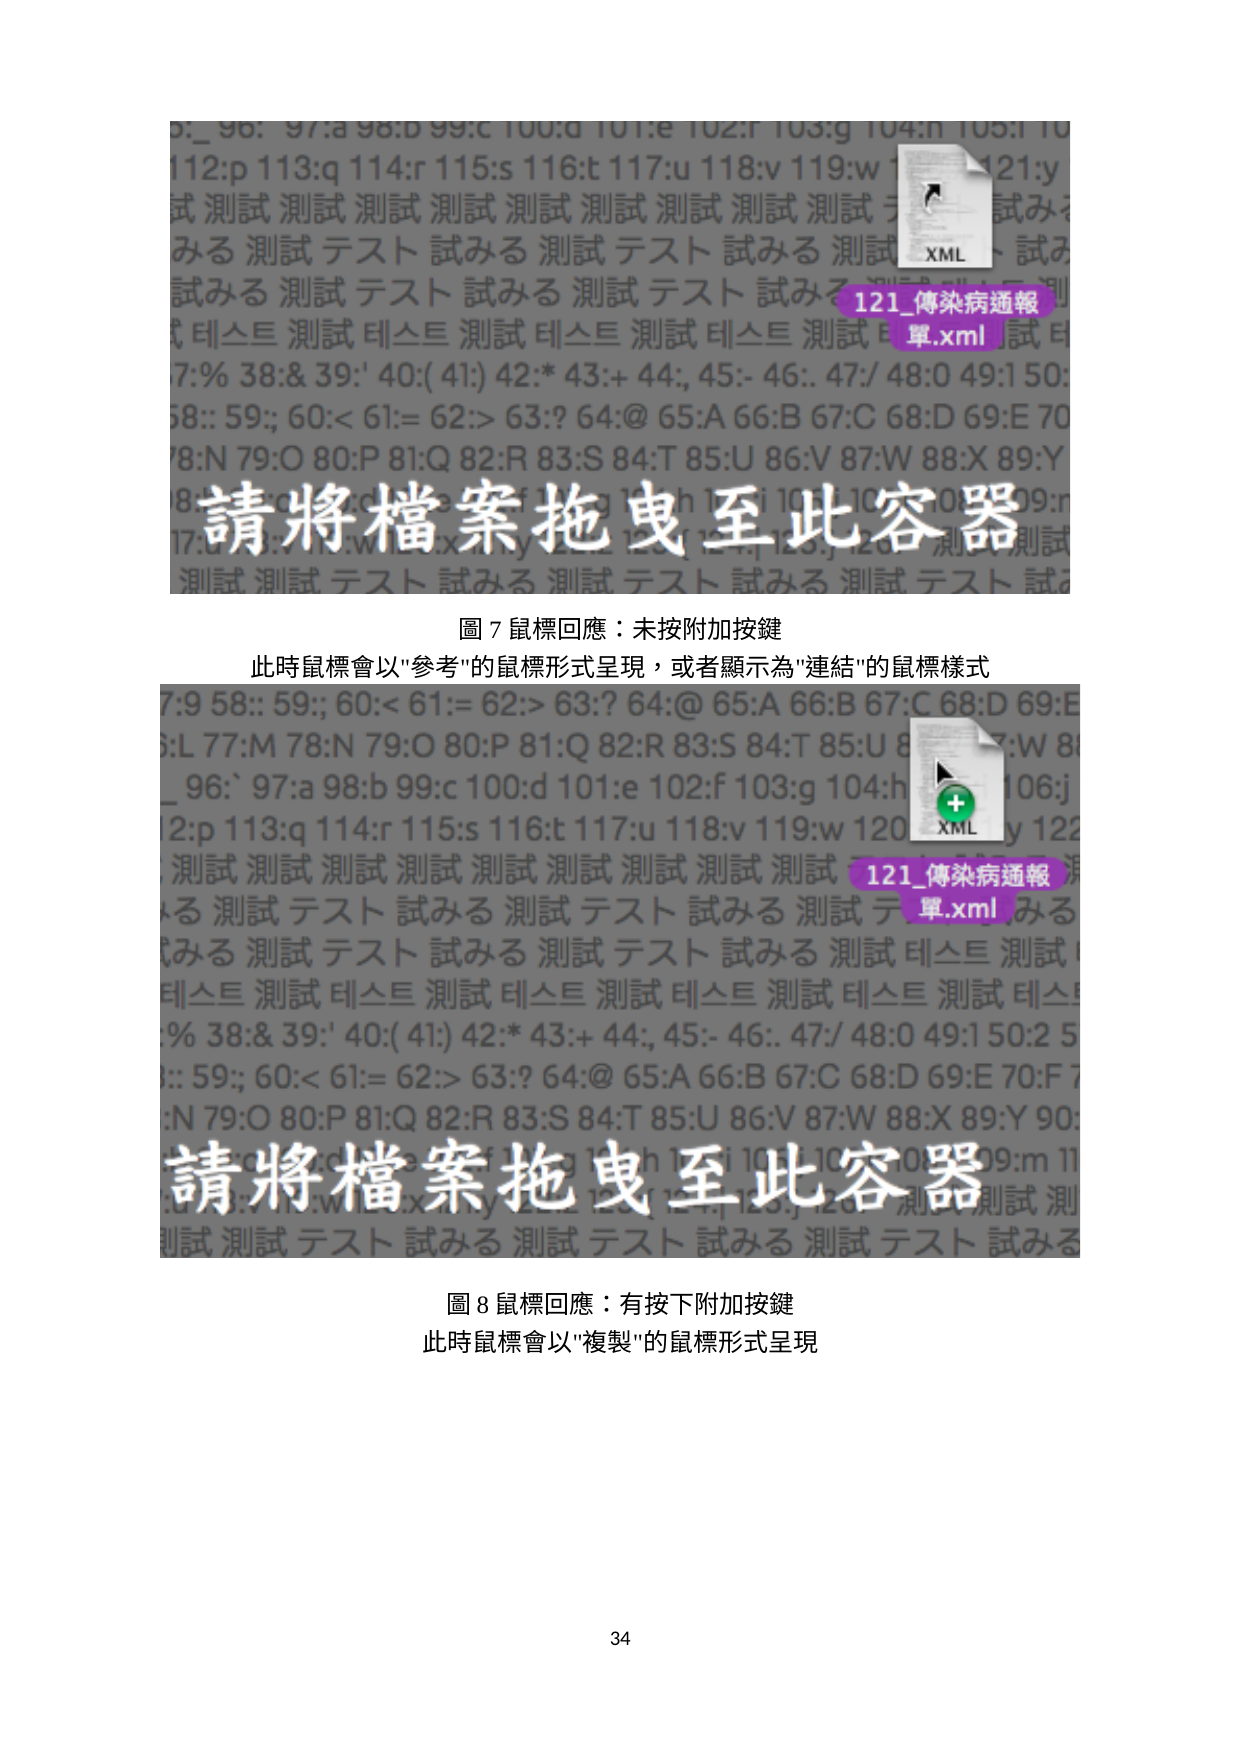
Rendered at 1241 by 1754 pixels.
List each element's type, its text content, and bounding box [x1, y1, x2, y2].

picture [160, 684, 1081, 1258]
text 圖 8 鼠標回應：有按下附加按鍵 [1, 1284, 1239, 1322]
text 此時鼠標會以"複製"的鼠標形式呈現 [118, 1322, 1122, 1359]
text 圖 7 鼠標回應：未按附加按鍵 [1, 609, 1239, 647]
text 此時鼠標會以"參考"的鼠標形式呈現，或者顯示為"連結"的鼠標樣式 [118, 647, 1122, 684]
picture [170, 121, 1071, 594]
